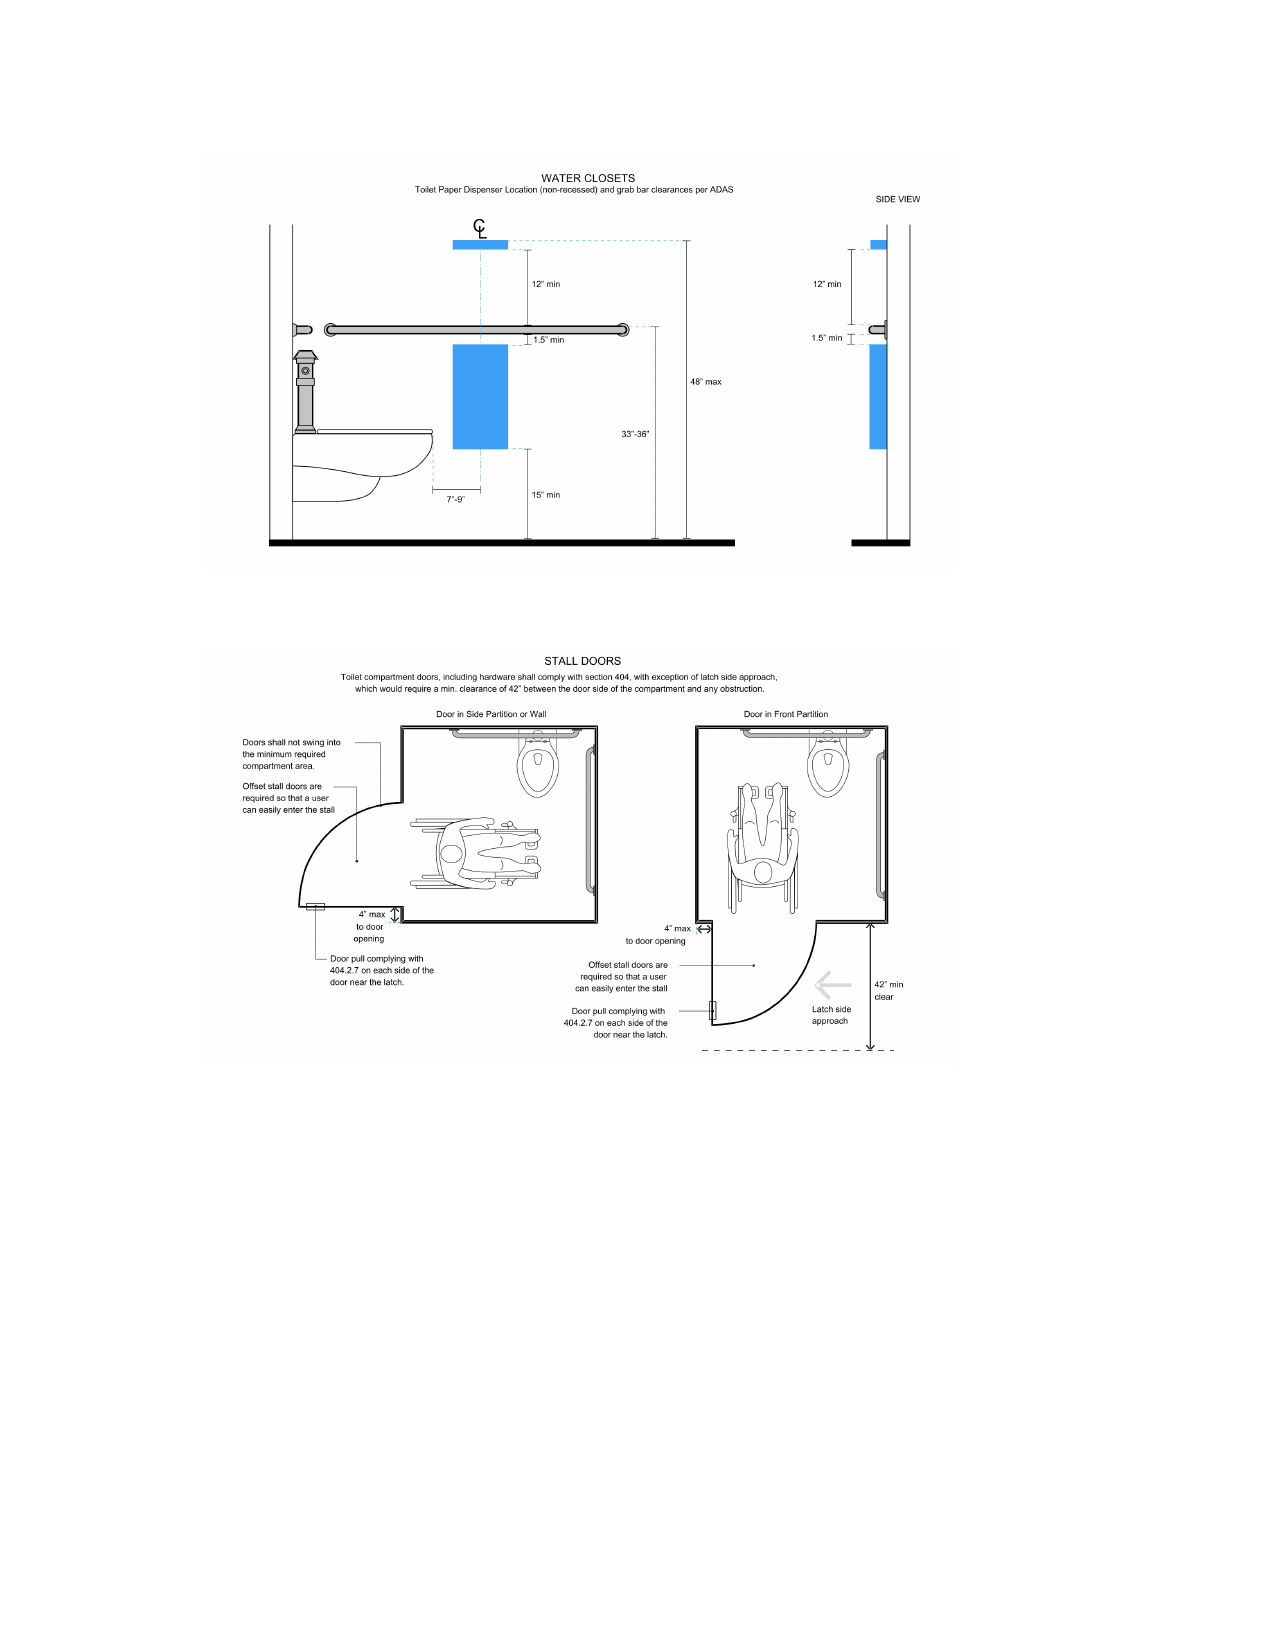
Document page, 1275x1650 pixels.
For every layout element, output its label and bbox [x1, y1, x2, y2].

picture [206, 150, 957, 572]
picture [206, 647, 957, 1070]
